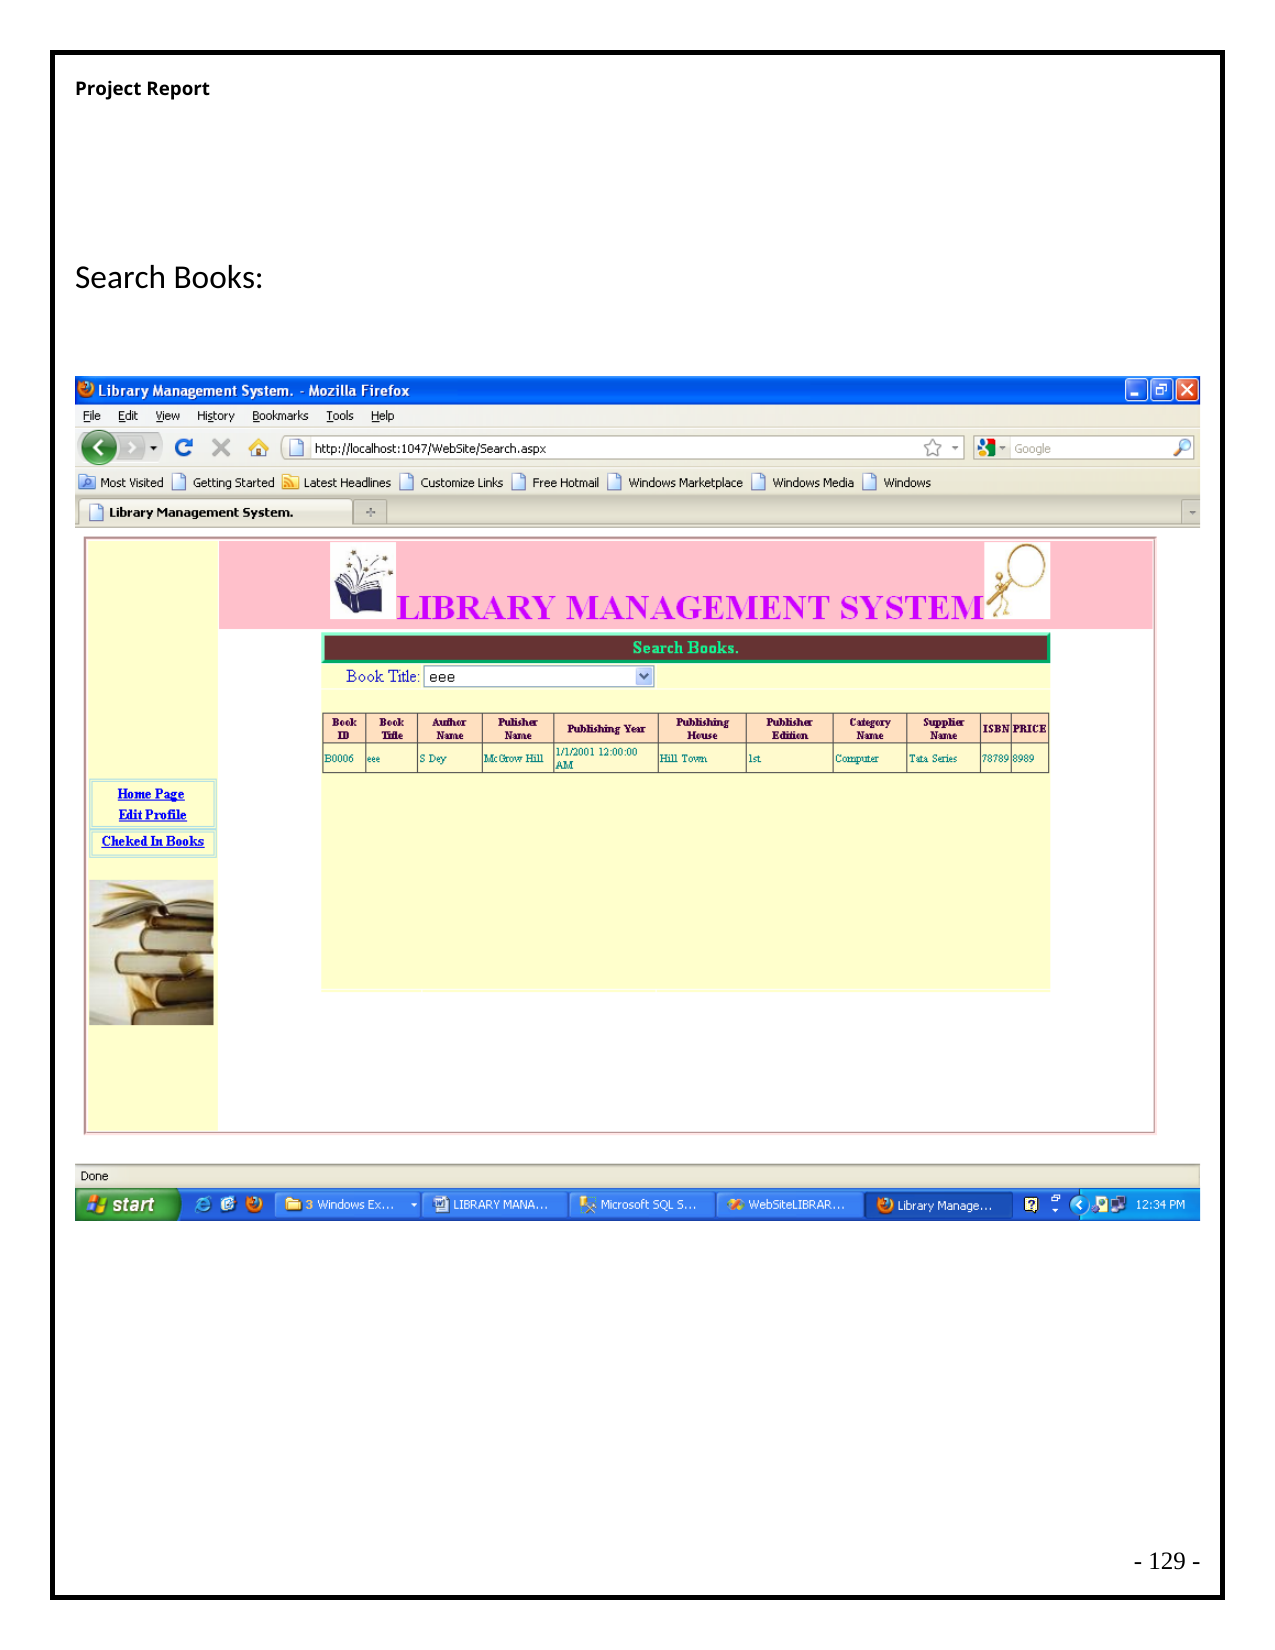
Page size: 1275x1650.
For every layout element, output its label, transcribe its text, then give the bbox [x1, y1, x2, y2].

text Search Books: [75, 256, 1200, 297]
picture [75, 376, 1200, 1221]
